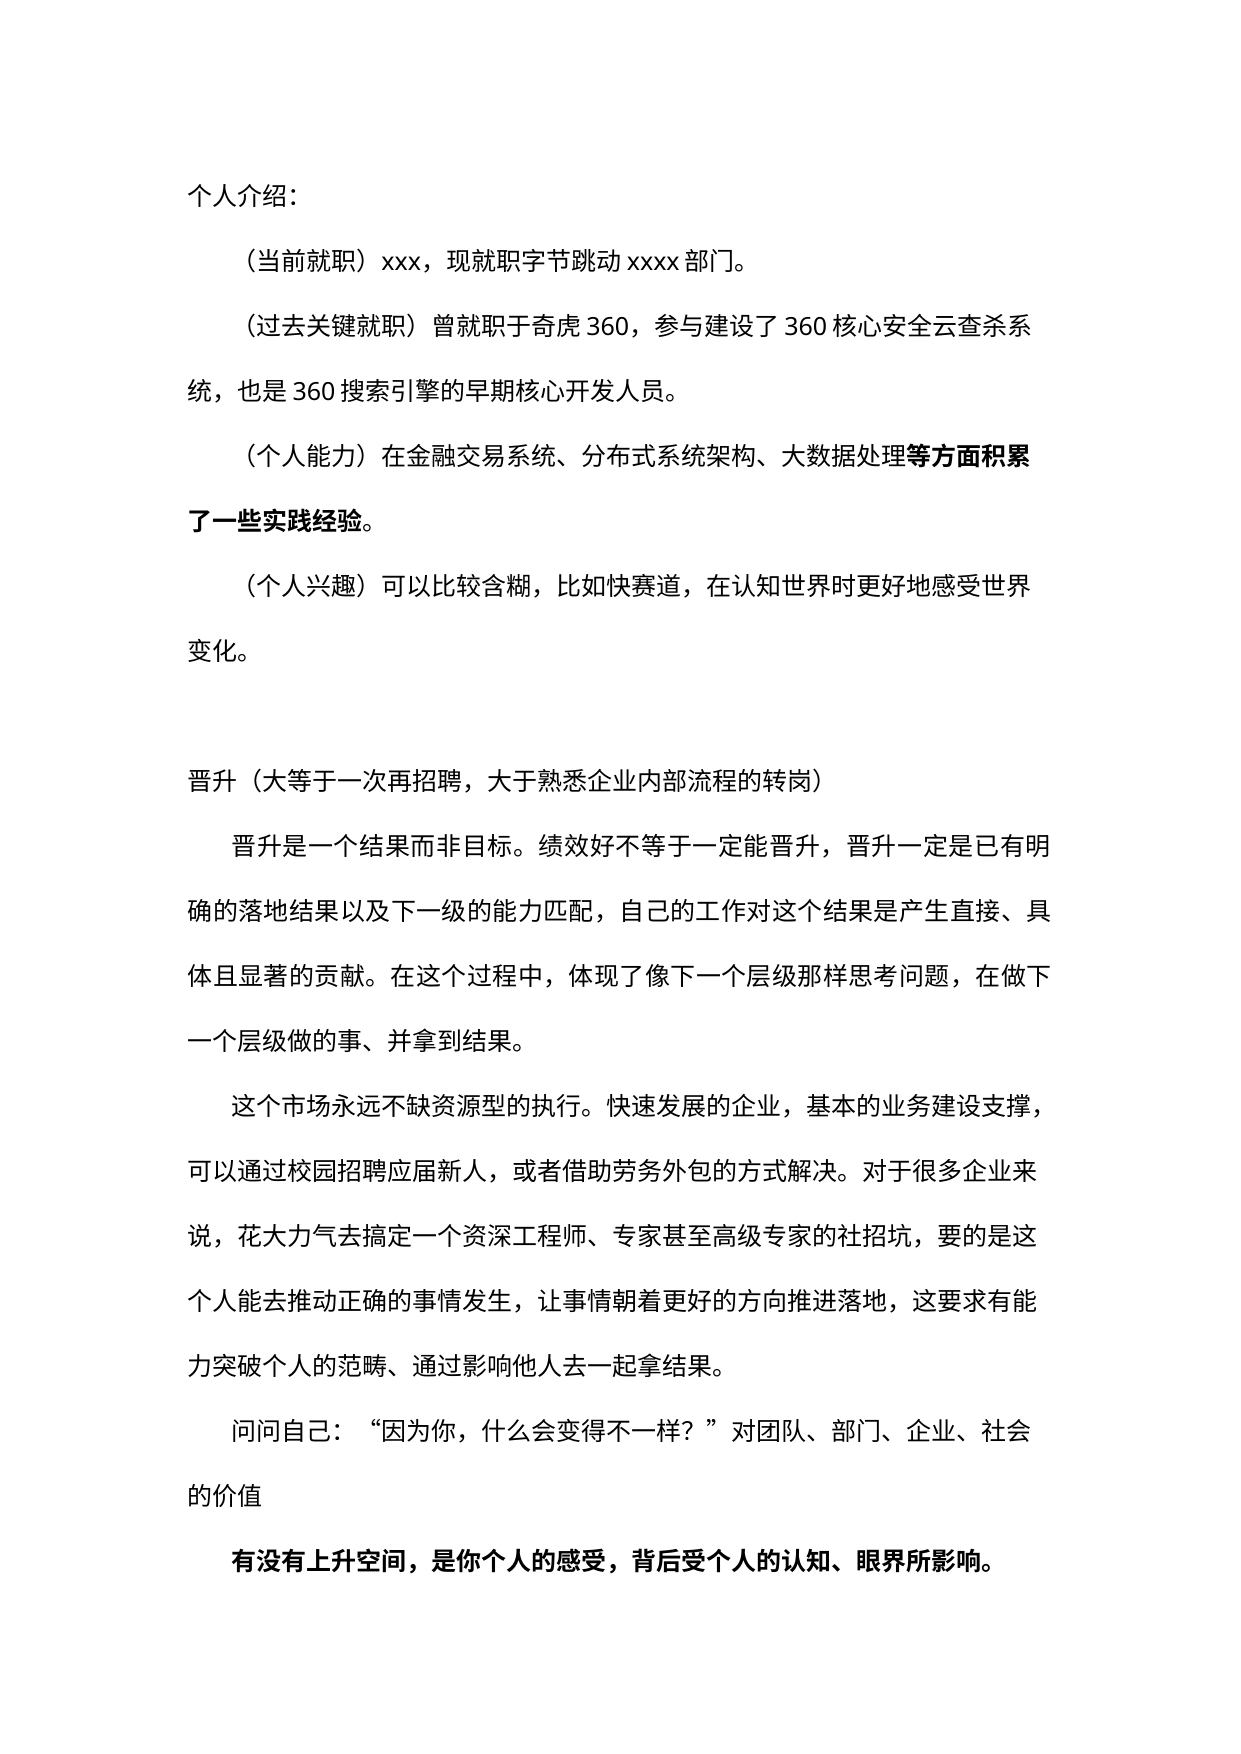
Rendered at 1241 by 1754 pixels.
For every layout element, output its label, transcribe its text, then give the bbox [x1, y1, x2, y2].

text 有没有上升空间，是你个人的感受，背后受个人的认知、眼界所影响。 [187, 1527, 1053, 1592]
text （当前就职）xxx，现就职字节跳动 xxxx部门。 [187, 227, 1053, 292]
text （过去关键就职）曾就职于奇虎360，参与建设了360核心安全云查杀系统，也是360搜索引擎的早期核心开发人员。 [187, 292, 1053, 422]
text （个人兴趣）可以比较含糊，比如快赛道，在认知世界时更好地感受世界变化。 [187, 552, 1053, 682]
text 晋升是一个结果而非目标。绩效好不等于一定能晋升，晋升一定是已有明确的落地结果以及下一级的能力匹配，自己的工作对这个结果是产生直接、具体且显著的贡献。在这个过程中，体现了像下一个层级那样思考问题，在做下一个层级做的事、并拿到结果。 [187, 812, 1053, 1072]
text （个人能力）在金融交易系统、分布式系统架构、大数据处理等方面积累了一些实践经验。 [187, 422, 1053, 552]
text 晋升（大等于一次再招聘，大于熟悉企业内部流程的转岗） [187, 747, 1053, 812]
text 个人介绍： [187, 162, 1053, 227]
text 这个市场永远不缺资源型的执行。快速发展的企业，基本的业务建设支撑，可以通过校园招聘应届新人，或者借助劳务外包的方式解决。对于很多企业来说，花大力气去搞定一个资深工程师、专家甚至高级专家的社招坑，要的是这个人能去推动正确的事情发生，让事情朝着更好的方向推进落地，这要求有能力突破个人的范畴、通过影响他人去一起拿结果。 [187, 1072, 1053, 1397]
text 问问自己：“因为你，什么会变得不一样？”对团队、部门、企业、社会的价值 [187, 1397, 1053, 1527]
